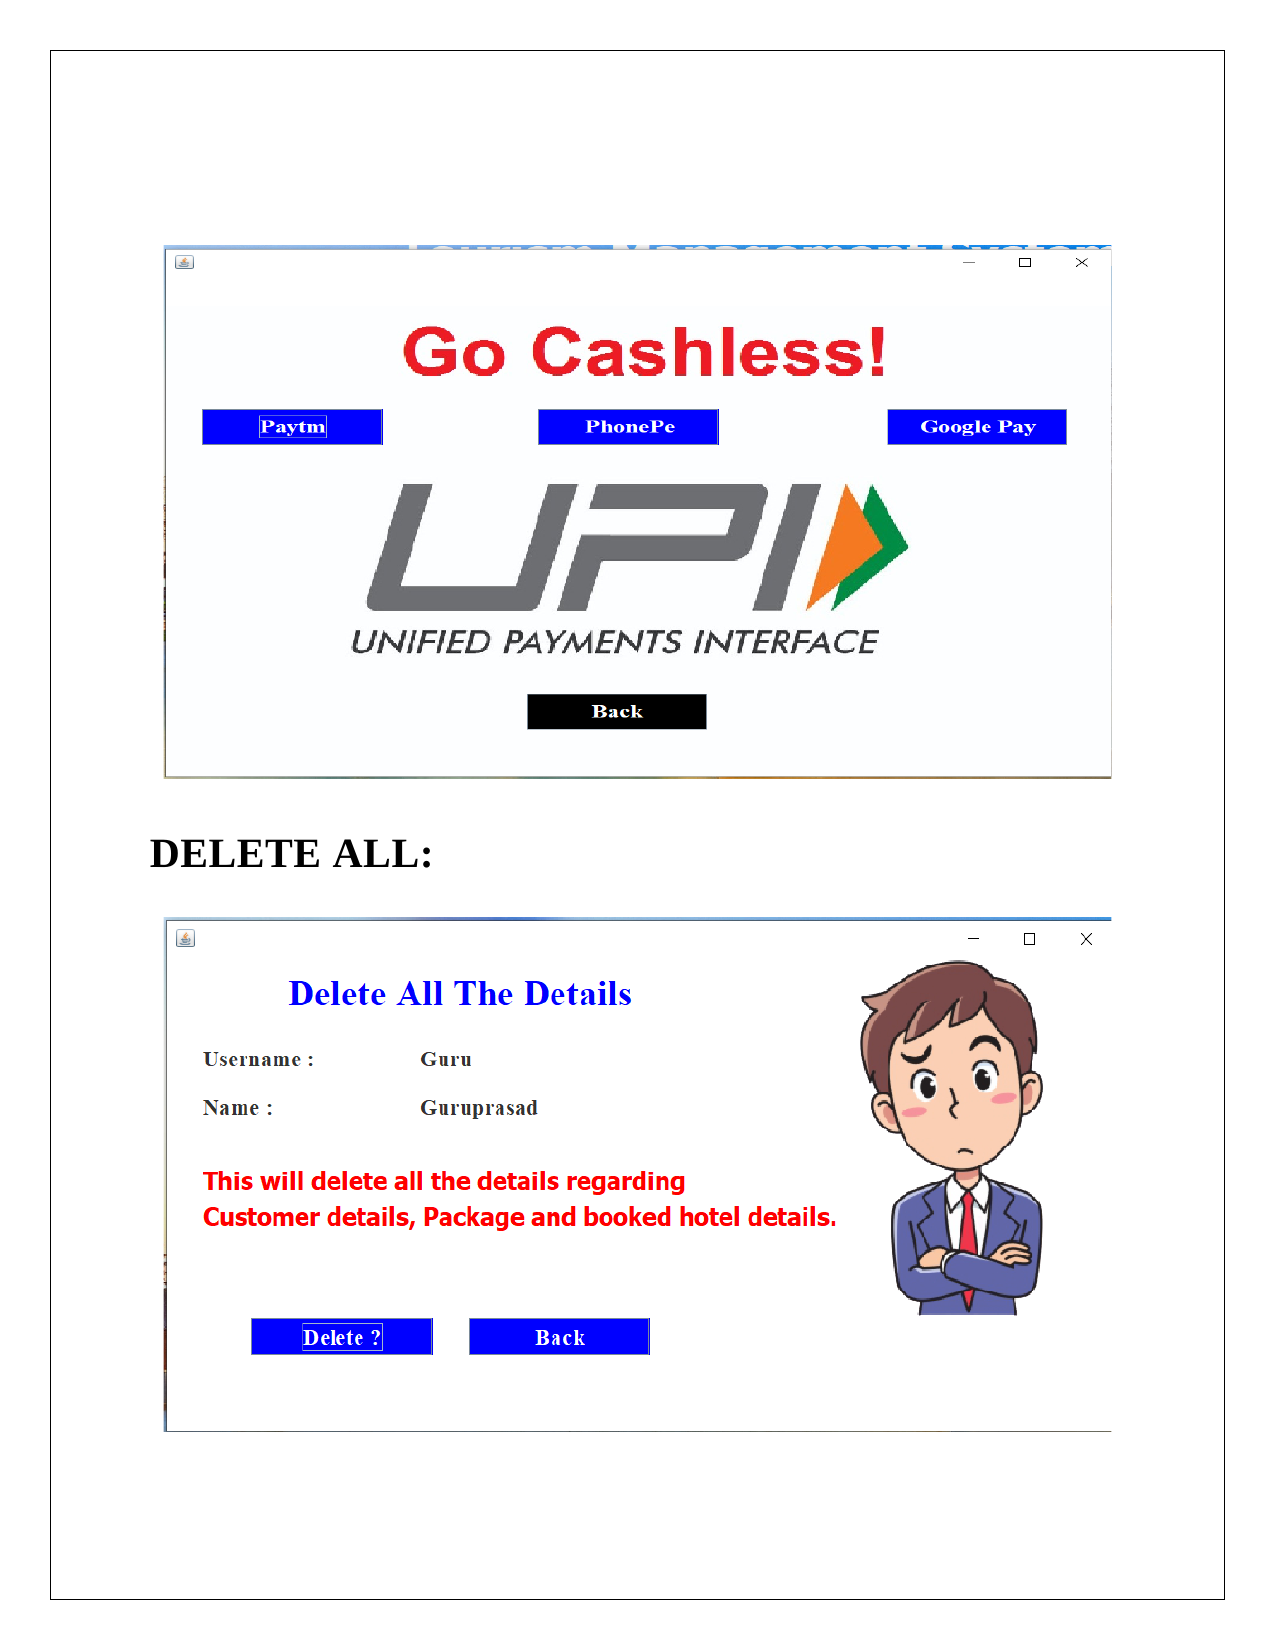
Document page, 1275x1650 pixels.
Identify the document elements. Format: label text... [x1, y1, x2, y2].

picture [163, 917, 1112, 1432]
text DELETE ALL: [149, 829, 1125, 877]
picture [163, 245, 1112, 779]
